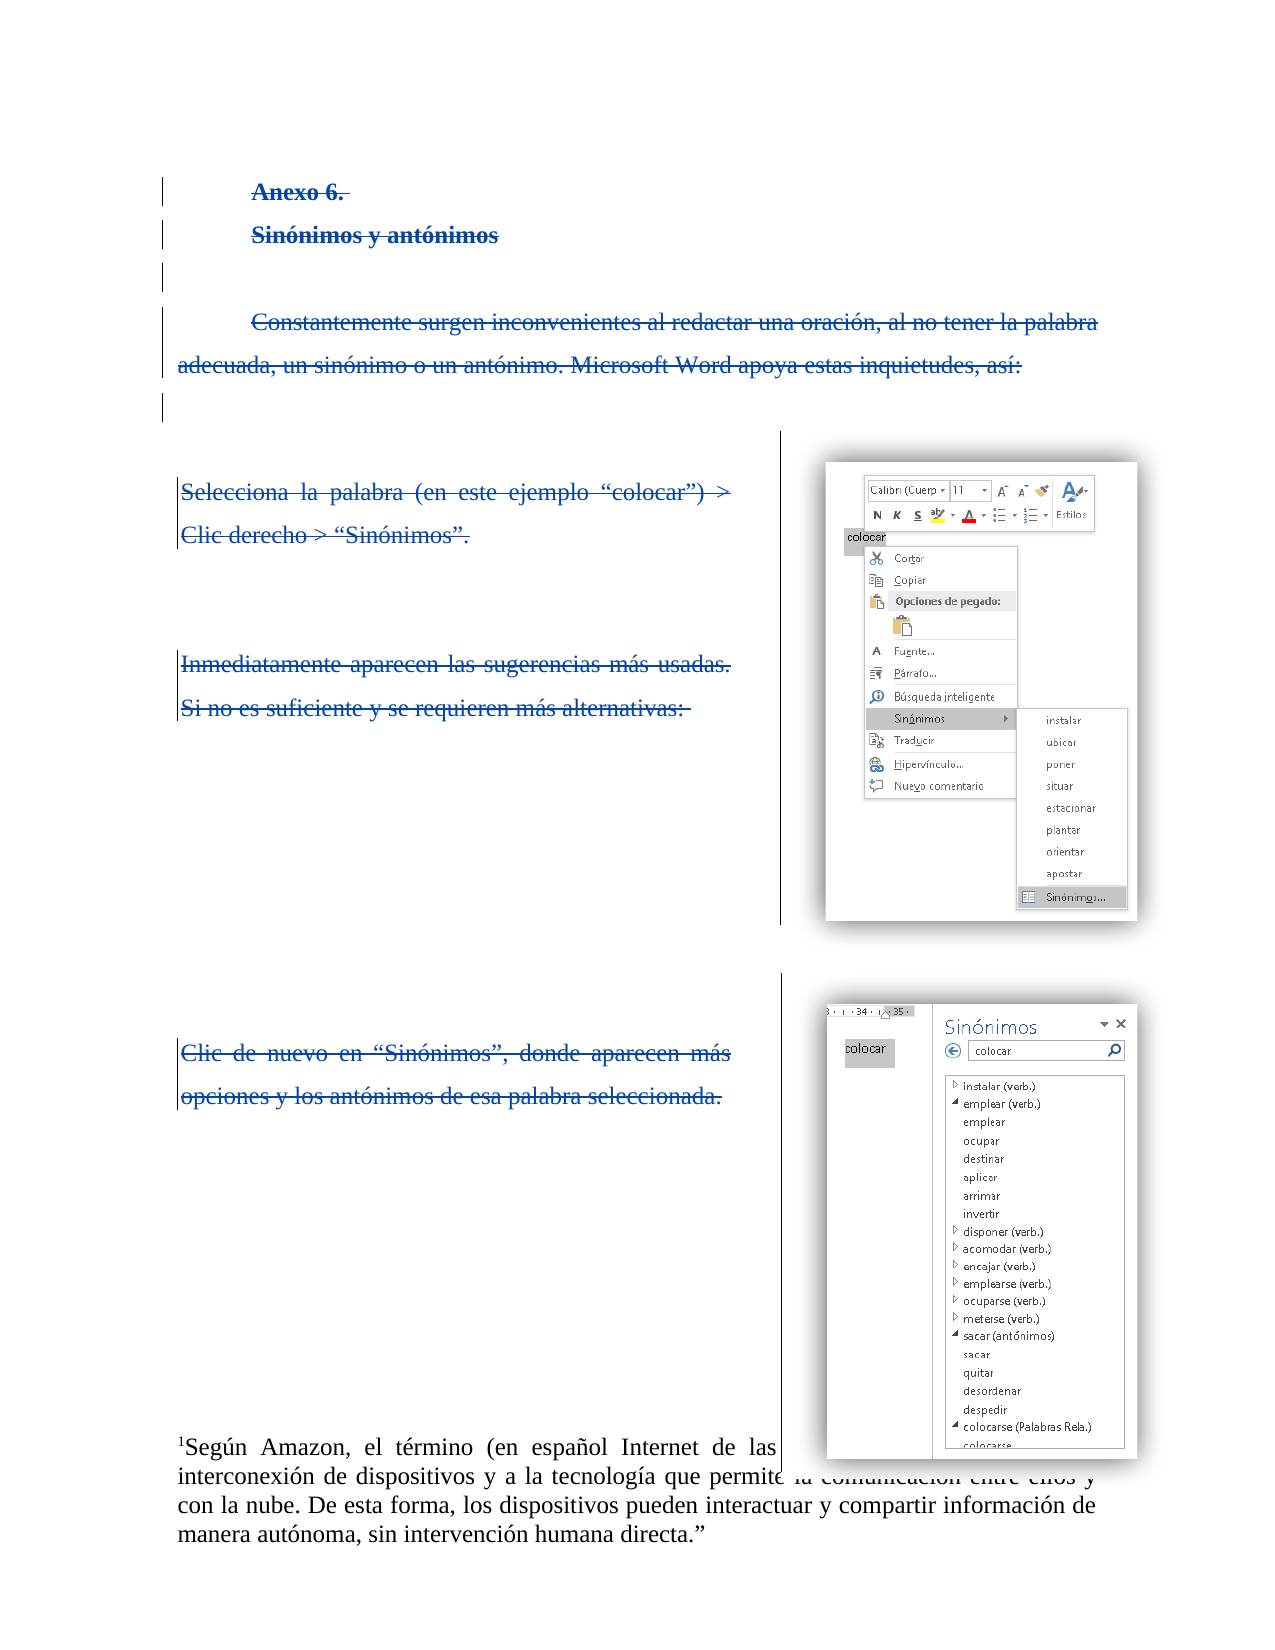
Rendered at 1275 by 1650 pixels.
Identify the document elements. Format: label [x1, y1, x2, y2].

picture [825, 462, 1138, 921]
picture [827, 1004, 1138, 1459]
